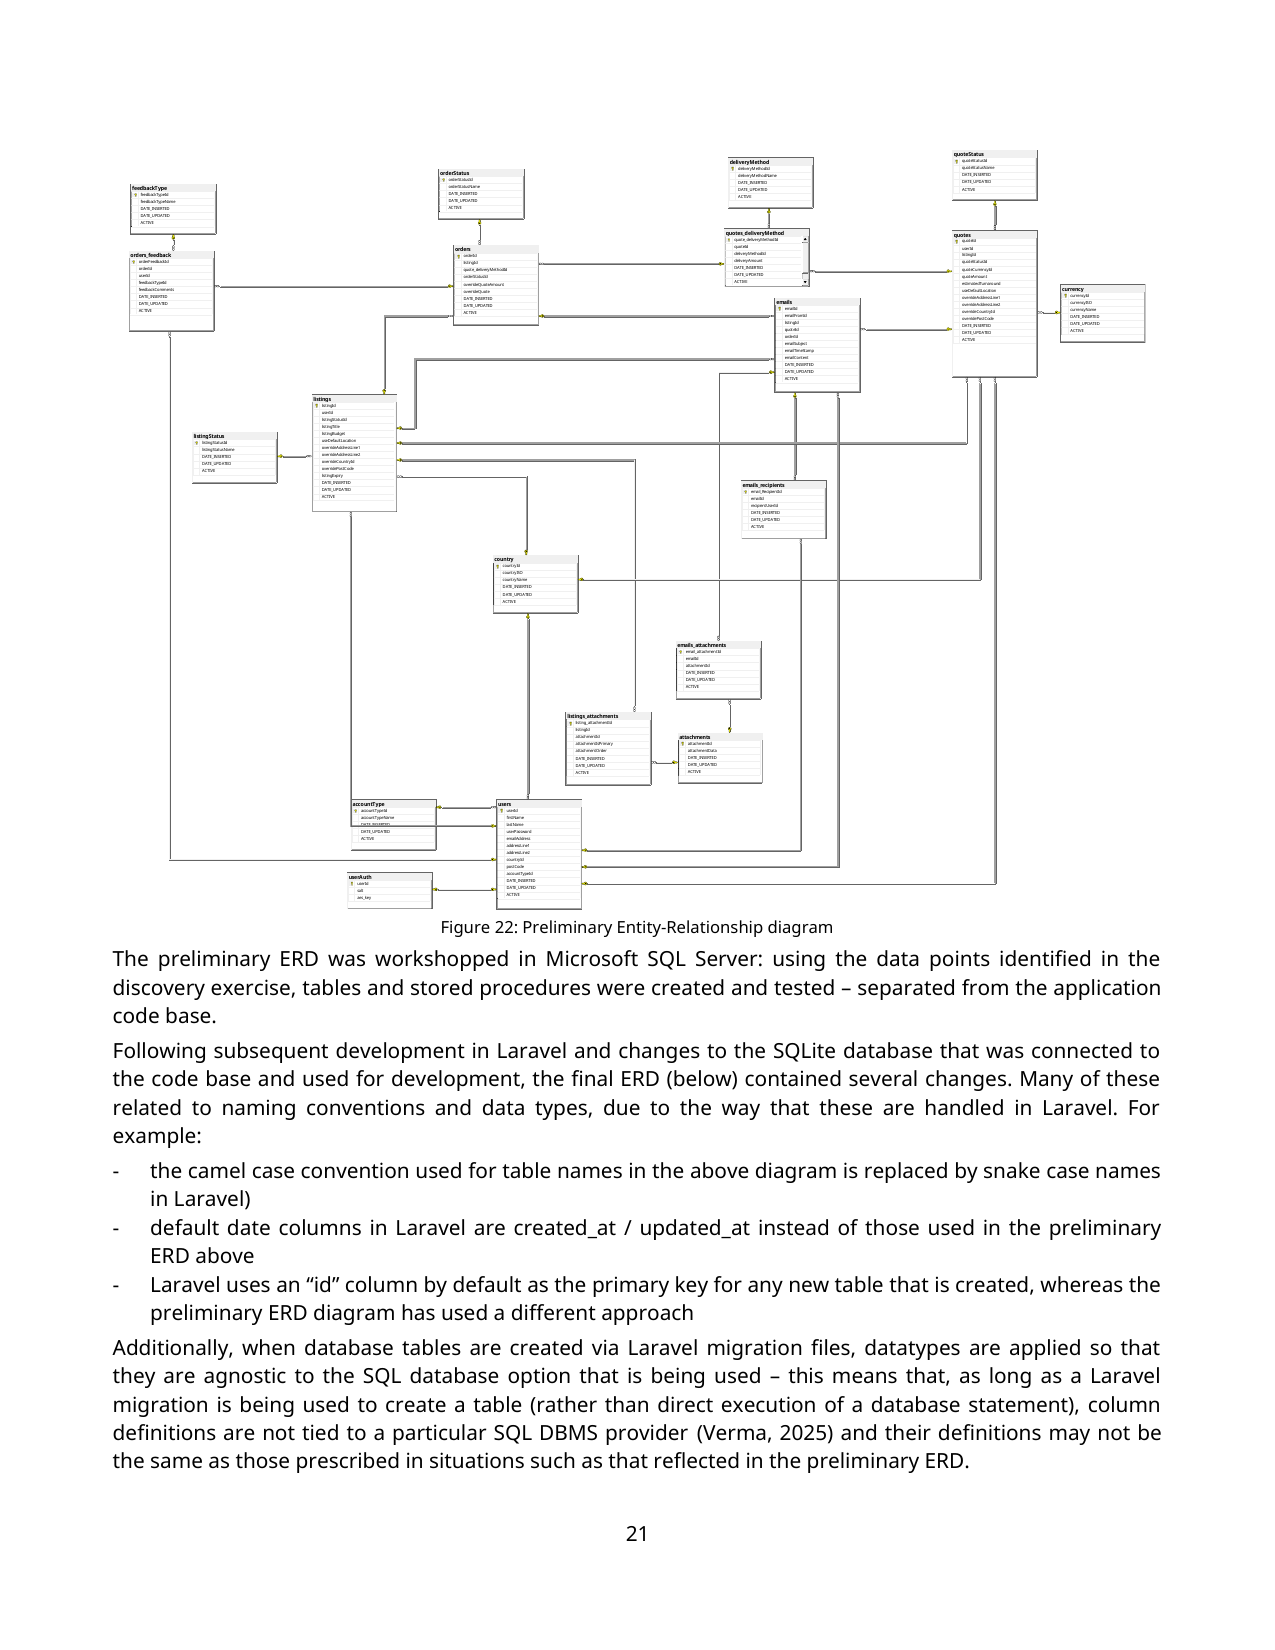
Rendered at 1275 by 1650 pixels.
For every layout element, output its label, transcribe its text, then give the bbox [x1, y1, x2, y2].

list the camel case convention used for table names in the above diagram is replaced by snake case names in Laravel) [112, 1156, 1162, 1213]
text The preliminary ERD was workshopped in Microsoft SQL Server: using the data points identified in the discovery exercise, tables and stored procedures were created and tested – separated from the application code base. [112, 944, 1162, 1030]
table_cell Figure 22: Preliminary Entity-Relationship diagram [113, 916, 1161, 944]
text Additionally, when database tables are created via Laravel migration files, datatypes are applied so that they are agnostic to the SQL database option that is being used – this means that, as long as a Laravel migration is being used to create a table (rather than direct execution of a database statement), column definitions are not tied to a particular SQL DBMS provider and their definitions may not be the same as those prescribed in situations such as that reflected in the preliminary ERD. [112, 1333, 1162, 1475]
table_header [113, 150, 1161, 916]
text Following subsequent development in Laravel and changes to the SQLite database that was connected to the code base and used for development, the final ERD (below) contained several changes. Many of these related to naming conventions and data types, due to the way that these are handled in Laravel. For example: [112, 1036, 1162, 1150]
list default date columns in Laravel are created_at / updated_at instead of those used in the preliminary ERD above [112, 1213, 1162, 1270]
list Laravel uses an “id” column by default as the primary key for any new table that is created, whereas the preliminary ERD diagram has used a different approach [112, 1270, 1162, 1327]
